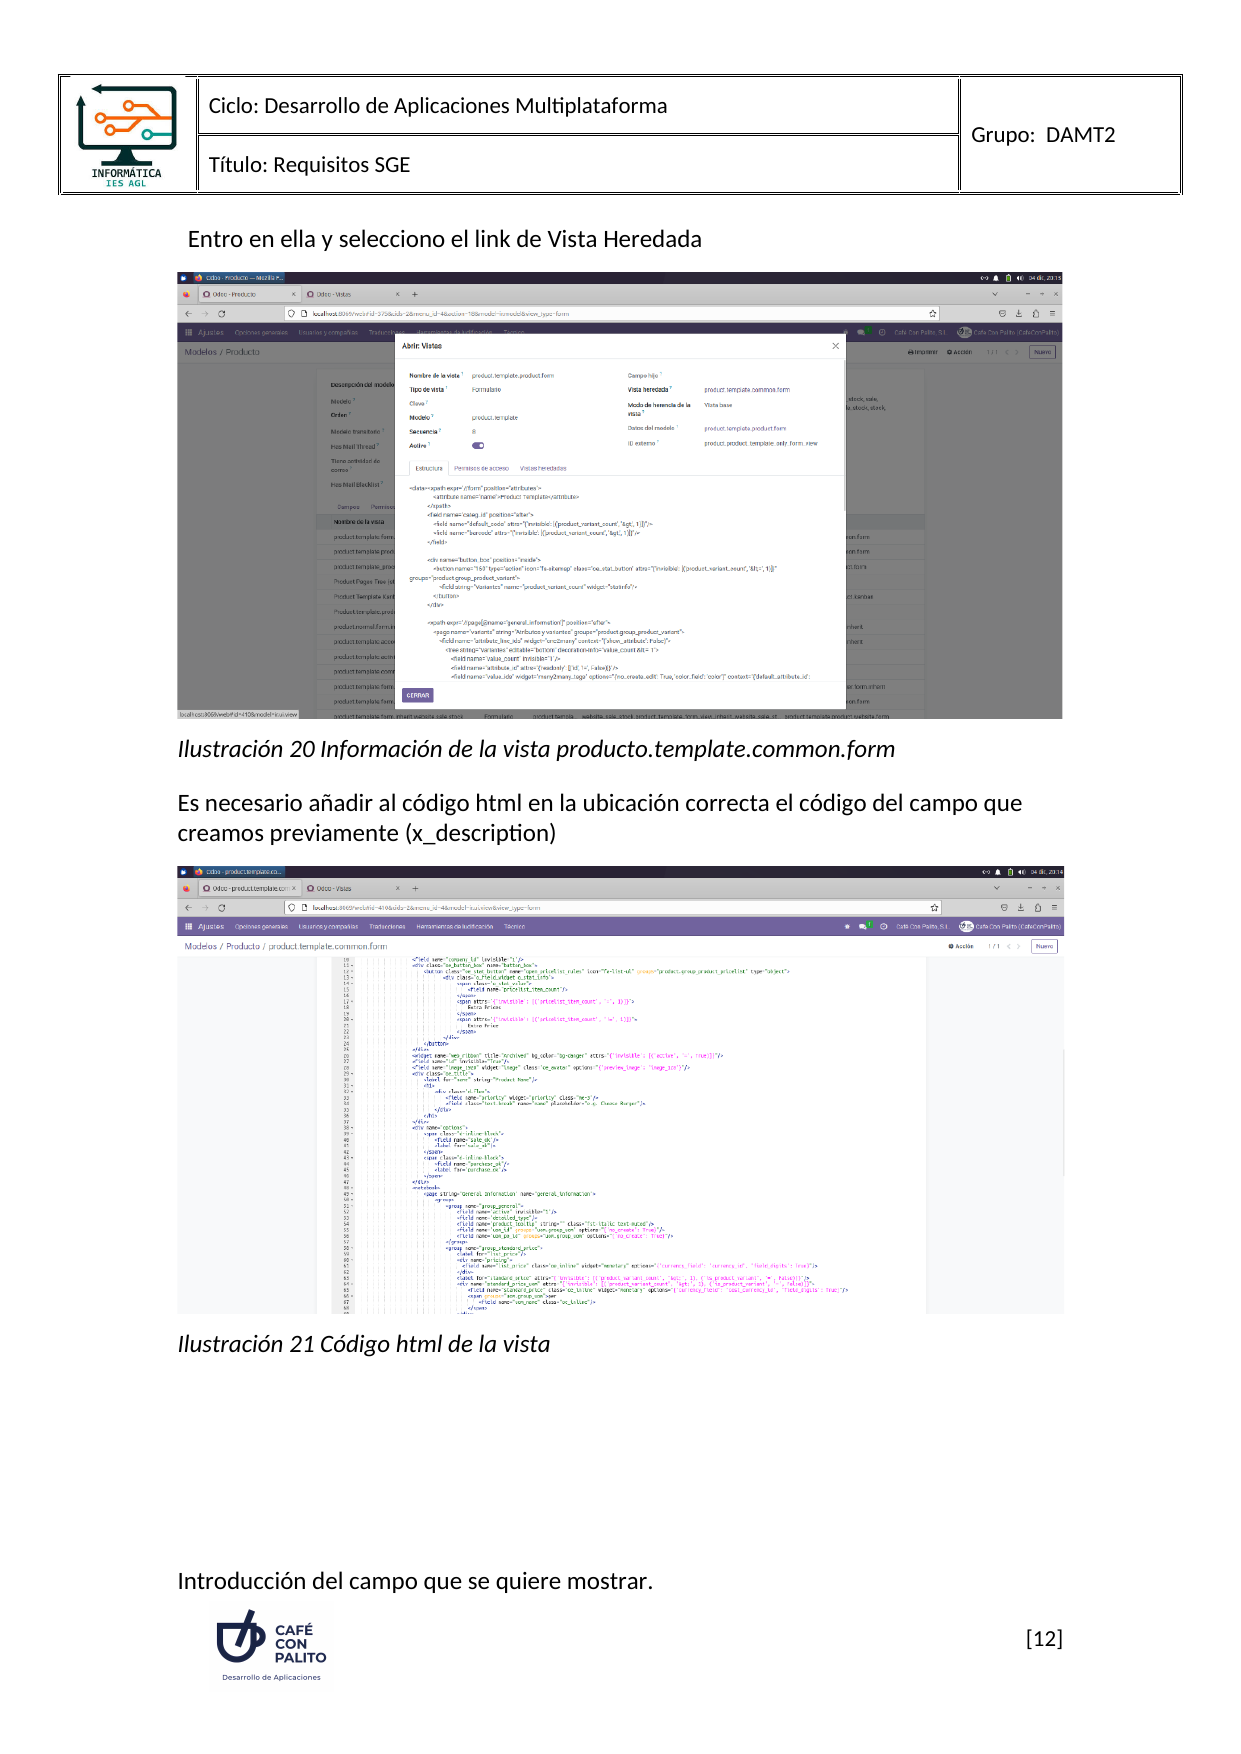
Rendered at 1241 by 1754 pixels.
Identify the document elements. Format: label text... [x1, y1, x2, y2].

text Introducción del campo que se quiere mostrar. [177, 1566, 1063, 1596]
text Entro en ella y selecciono el link de Vista Heredada [188, 223, 1051, 254]
picture [70, 76, 186, 192]
picture [177, 866, 1065, 1314]
text Ilustración 20 Información de la vista producto.template.common.form [177, 733, 1063, 764]
text Es necesario añadir al código html en la ubicación correcta el código del campo que creamos previamente (x_description) [177, 787, 1051, 848]
picture [177, 272, 1063, 719]
text Ilustración 21 Código html de la vista [177, 1328, 1063, 1358]
picture [208, 1601, 334, 1692]
